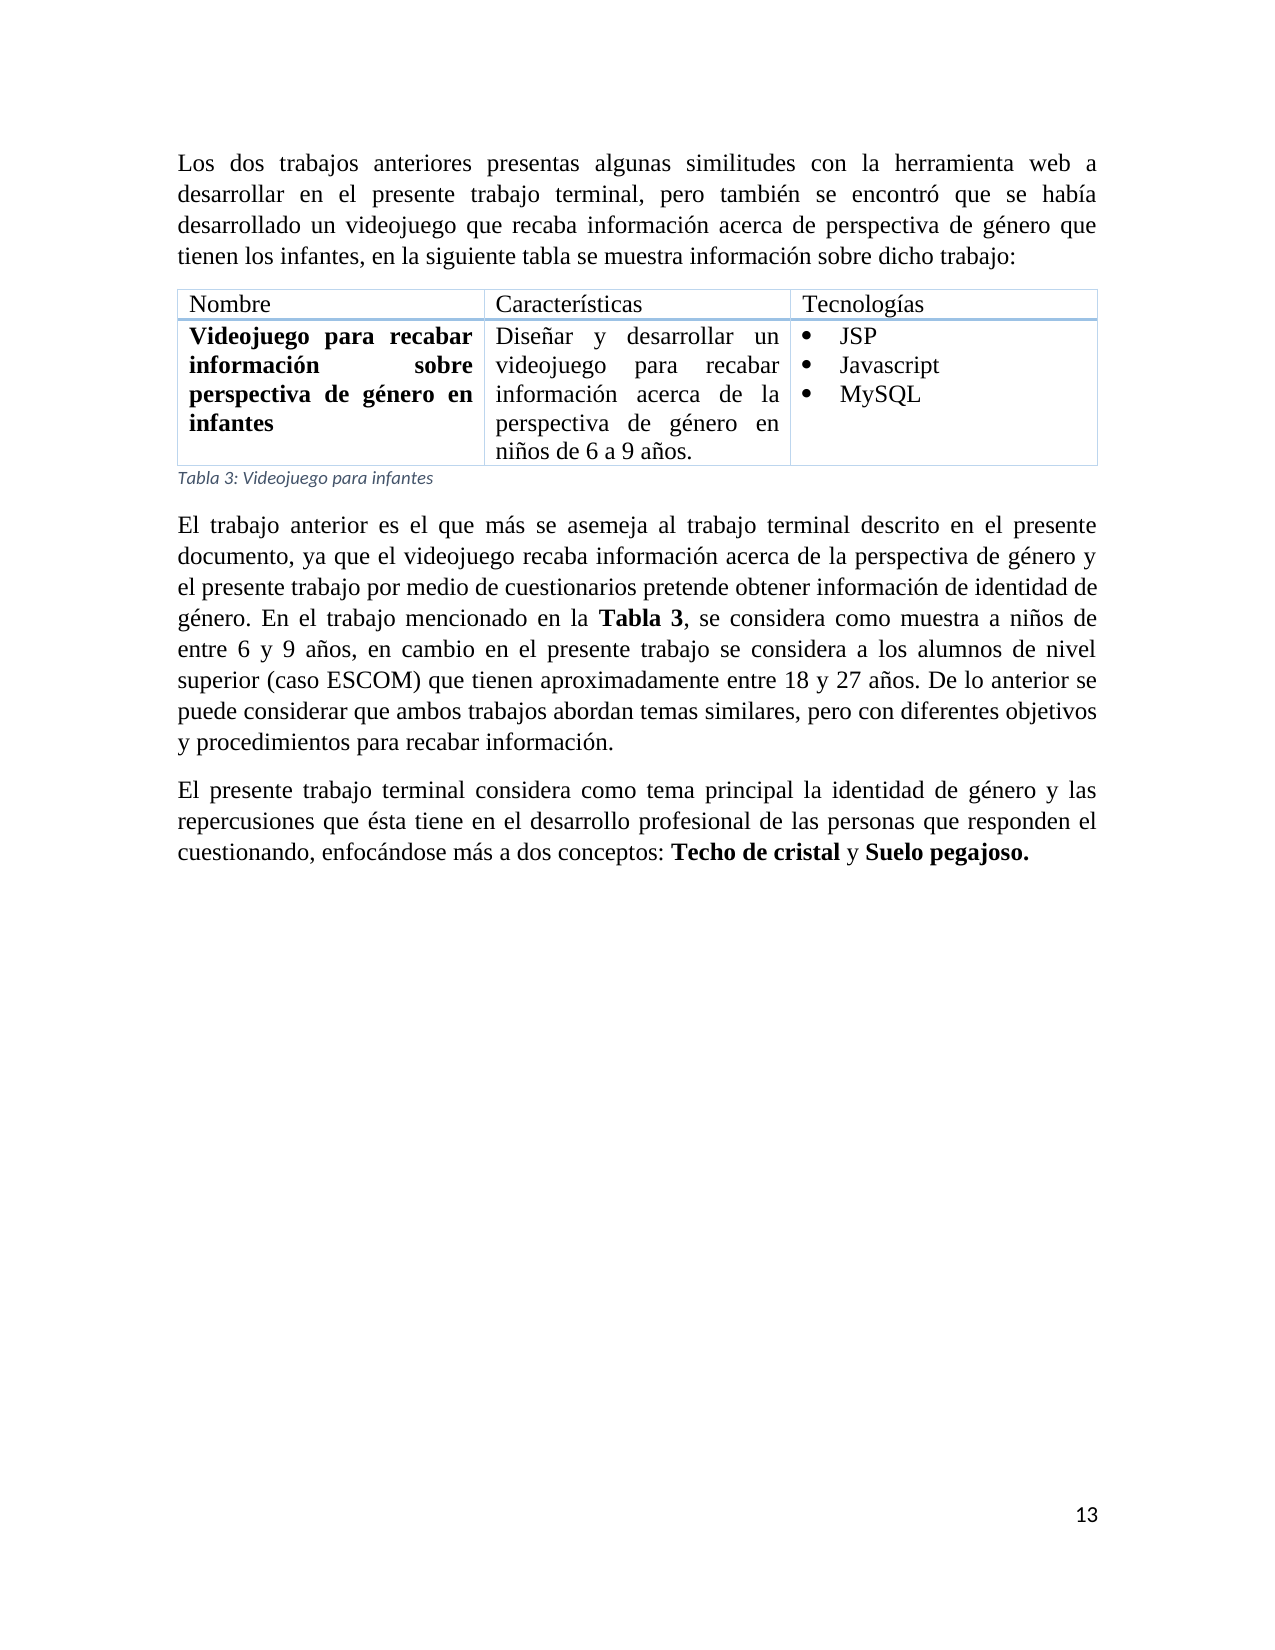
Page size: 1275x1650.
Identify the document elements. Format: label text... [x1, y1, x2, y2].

table_header Tecnologías [791, 290, 1097, 318]
table_cell Videojuego para recabar información sobre perspectiva de género en infantes [178, 321, 484, 465]
text El presente trabajo terminal considera como tema principal la identidad de género y las repercusiones que ésta tiene en el desarrollo profesional de las personas que responden el cuestionando, enfocándose más a dos conceptos: Techo de cristal y Suelo pegajoso. [177, 775, 1098, 866]
table_cell Diseñar y desarrollar un videojuego para recabar información acerca de la perspectiva de género en niños de 6 a 9 años. [485, 321, 790, 465]
table_cell JSP Javascript MySQL [791, 321, 1097, 465]
table_header Características [485, 290, 790, 318]
text El trabajo anterior es el que más se asemeja al trabajo terminal descrito en el presente documento, ya que el videojuego recaba información acerca de la perspectiva de género y el presente trabajo por medio de cuestionarios pretende obtener información de identidad de género. En el trabajo mencionado en la Tabla 3, se considera como muestra a niños de entre 6 y 9 años, en cambio en el presente trabajo se considera a los alumnos de nivel superior (caso ESCOM) que tienen aproximadamente entre 18 y 27 años. De lo anterior se puede considerar que ambos trabajos abordan temas similares, pero con diferentes objetivos y procedimientos para recabar información. [177, 510, 1098, 756]
table_header Nombre [178, 290, 484, 318]
text Los dos trabajos anteriores presentas algunas similitudes con la herramienta web a desarrollar en el presente trabajo terminal, pero también se encontró que se había desarrollado un videojuego que recaba información acerca de perspectiva de género que tienen los infantes, en la siguiente tabla se muestra información sobre dicho trabajo: [177, 148, 1098, 269]
